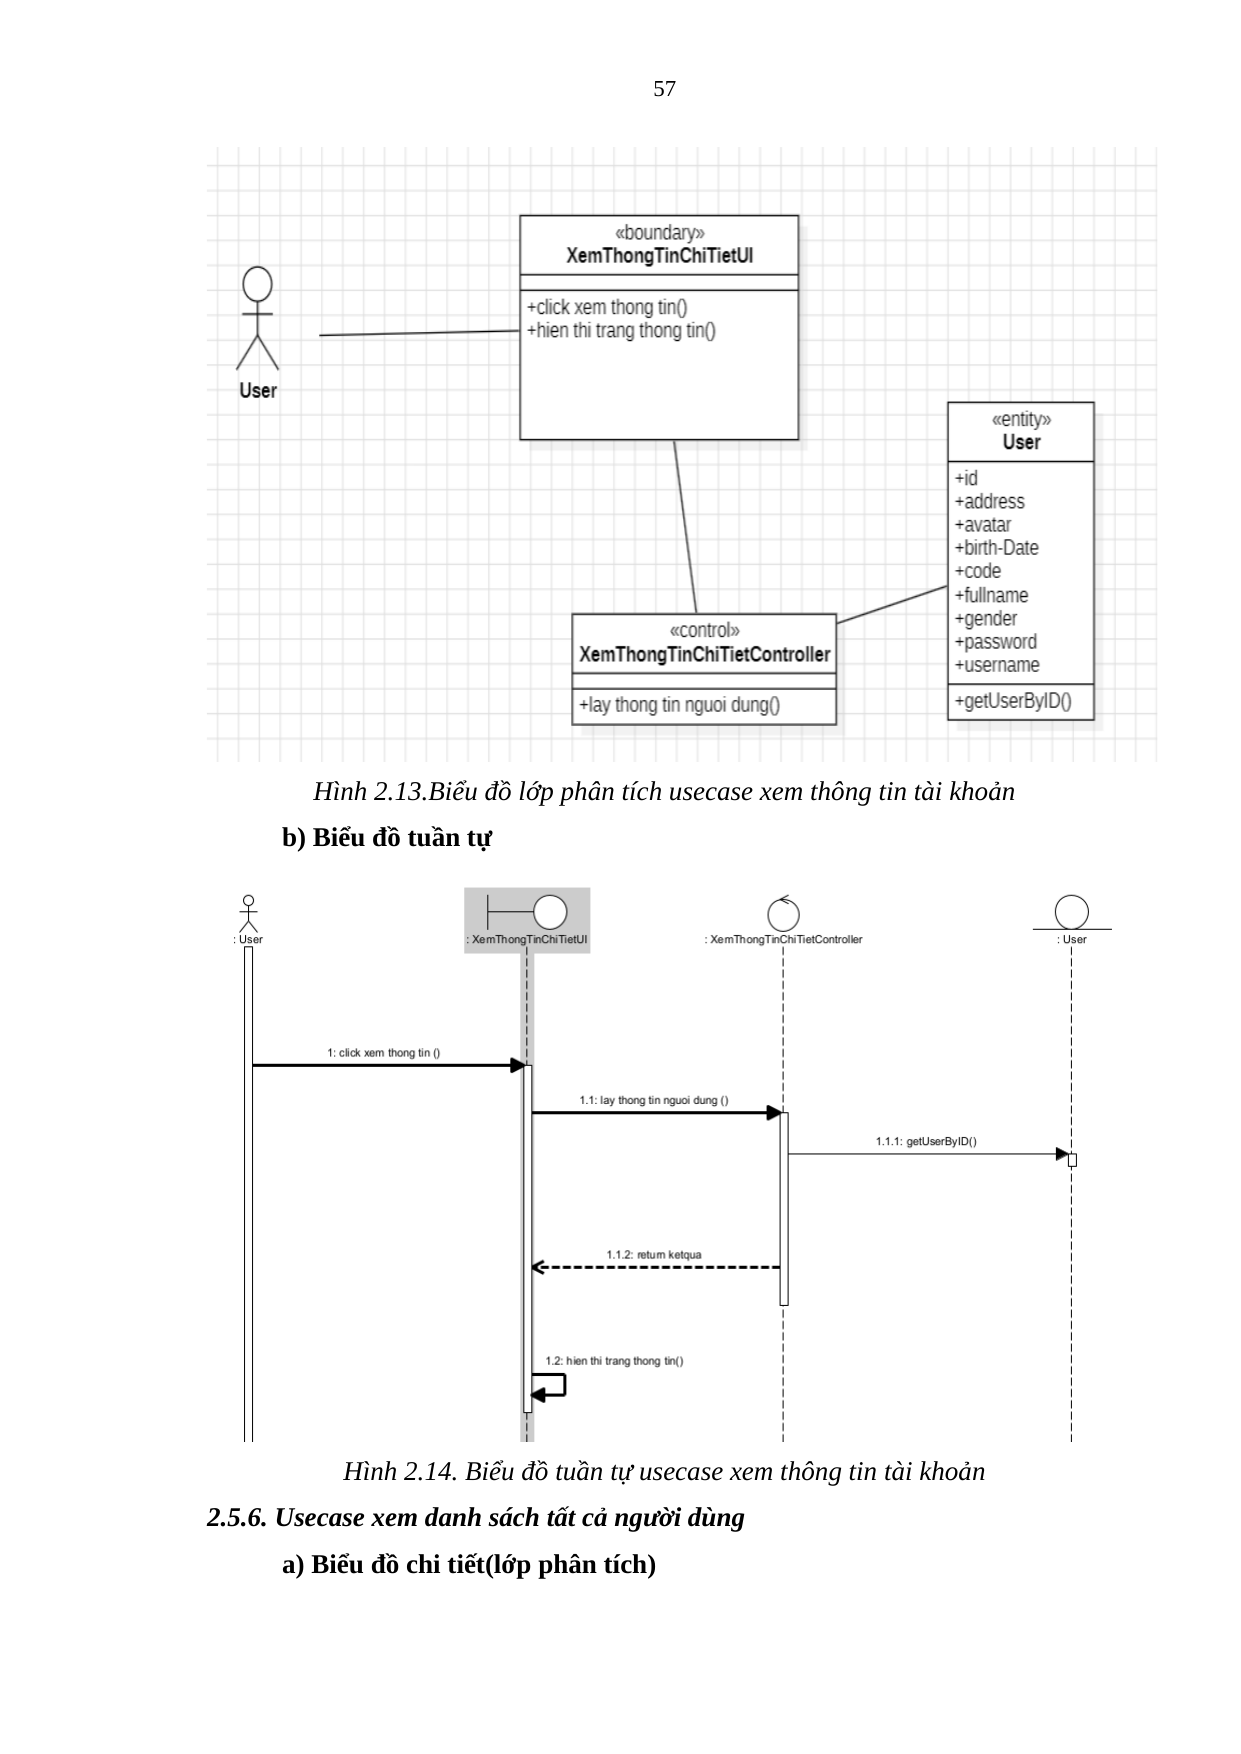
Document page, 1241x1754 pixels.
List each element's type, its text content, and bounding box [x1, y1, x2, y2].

text Hình 2.13.Biểu đồ lớp phân tích usecase xem thông tin tài khoản [207, 775, 1122, 806]
picture [206, 147, 1158, 762]
text b) Biểu đồ tuần tự [207, 821, 1122, 853]
subtitle 2.5.6. Usecase xem danh sách tất cả người dùng [207, 1501, 1122, 1532]
picture [206, 868, 1157, 1442]
text Hình 2.14. Biểu đồ tuần tự usecase xem thông tin tài khoản [207, 1455, 1122, 1486]
text a) Biểu đồ chi tiết(lớp phân tích) [207, 1548, 1122, 1579]
